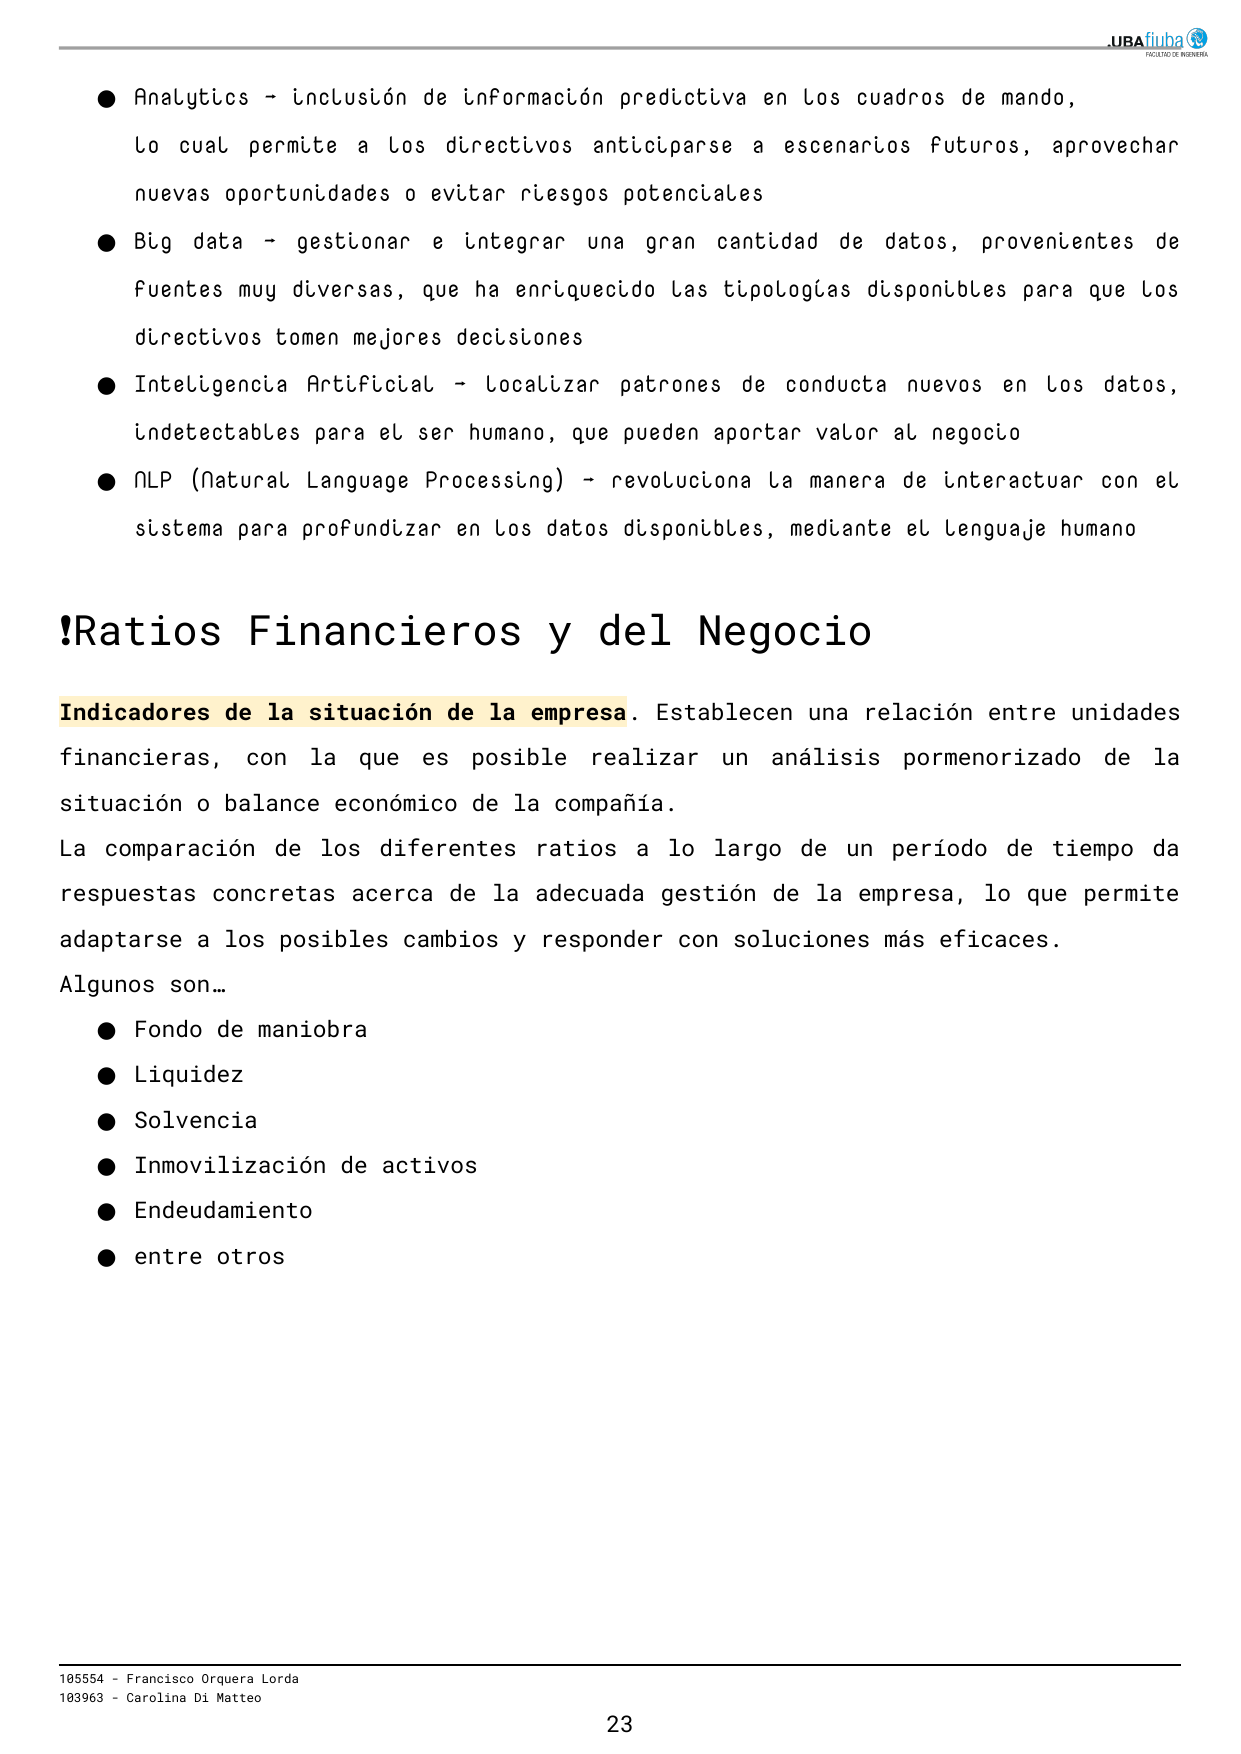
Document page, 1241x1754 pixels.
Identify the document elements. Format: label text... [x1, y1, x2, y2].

list Analytics → inclusión de información predictiva en los cuadros de mando, lo cual permite a los directivos anticiparse a escenarios futuros, aprovechar nuevas oportunidades o evitar riesgos potenciales [96, 81, 1181, 208]
list Endeudamiento [96, 1195, 1181, 1225]
subtitle ❗️Ratios Financieros y del Negocio [59, 601, 1181, 656]
list Solvencia [96, 1104, 1181, 1134]
text La comparación de los diferentes ratios a lo largo de un período de tiempo da respuestas concretas acerca de la adecuada gestión de la empresa, lo que permite adaptarse a los posibles cambios y responder con soluciones más eficaces. [59, 832, 1181, 953]
text Indicadores de la situación de la empresa. Establecen una relación entre unidades financieras, con la que es posible realizar un análisis pormenorizado de la situación o balance económico de la compañía. [59, 696, 1181, 817]
list Inteligencia Artificial → localizar patrones de conducta nuevos en los datos, indetectables para el ser humano, que pueden aportar valor al negocio [96, 368, 1181, 448]
list Liquidez [96, 1059, 1181, 1089]
list entre otros [96, 1240, 1181, 1270]
list Inmovilización de activos [96, 1149, 1181, 1180]
picture [1097, 18, 1220, 65]
text Algunos son… [59, 968, 1181, 998]
list Big data → gestionar e integrar una gran cantidad de datos, provenientes de fuentes muy diversas, que ha enriquecido las tipologías disponibles para que los directivos tomen mejores decisiones [96, 224, 1181, 352]
list NLP (Natural Language Processing) → revoluciona la manera de interactuar con el sistema para profundizar en los datos disponibles, mediante el lenguaje humano [96, 464, 1181, 544]
list Fondo de maniobra [96, 1013, 1181, 1044]
